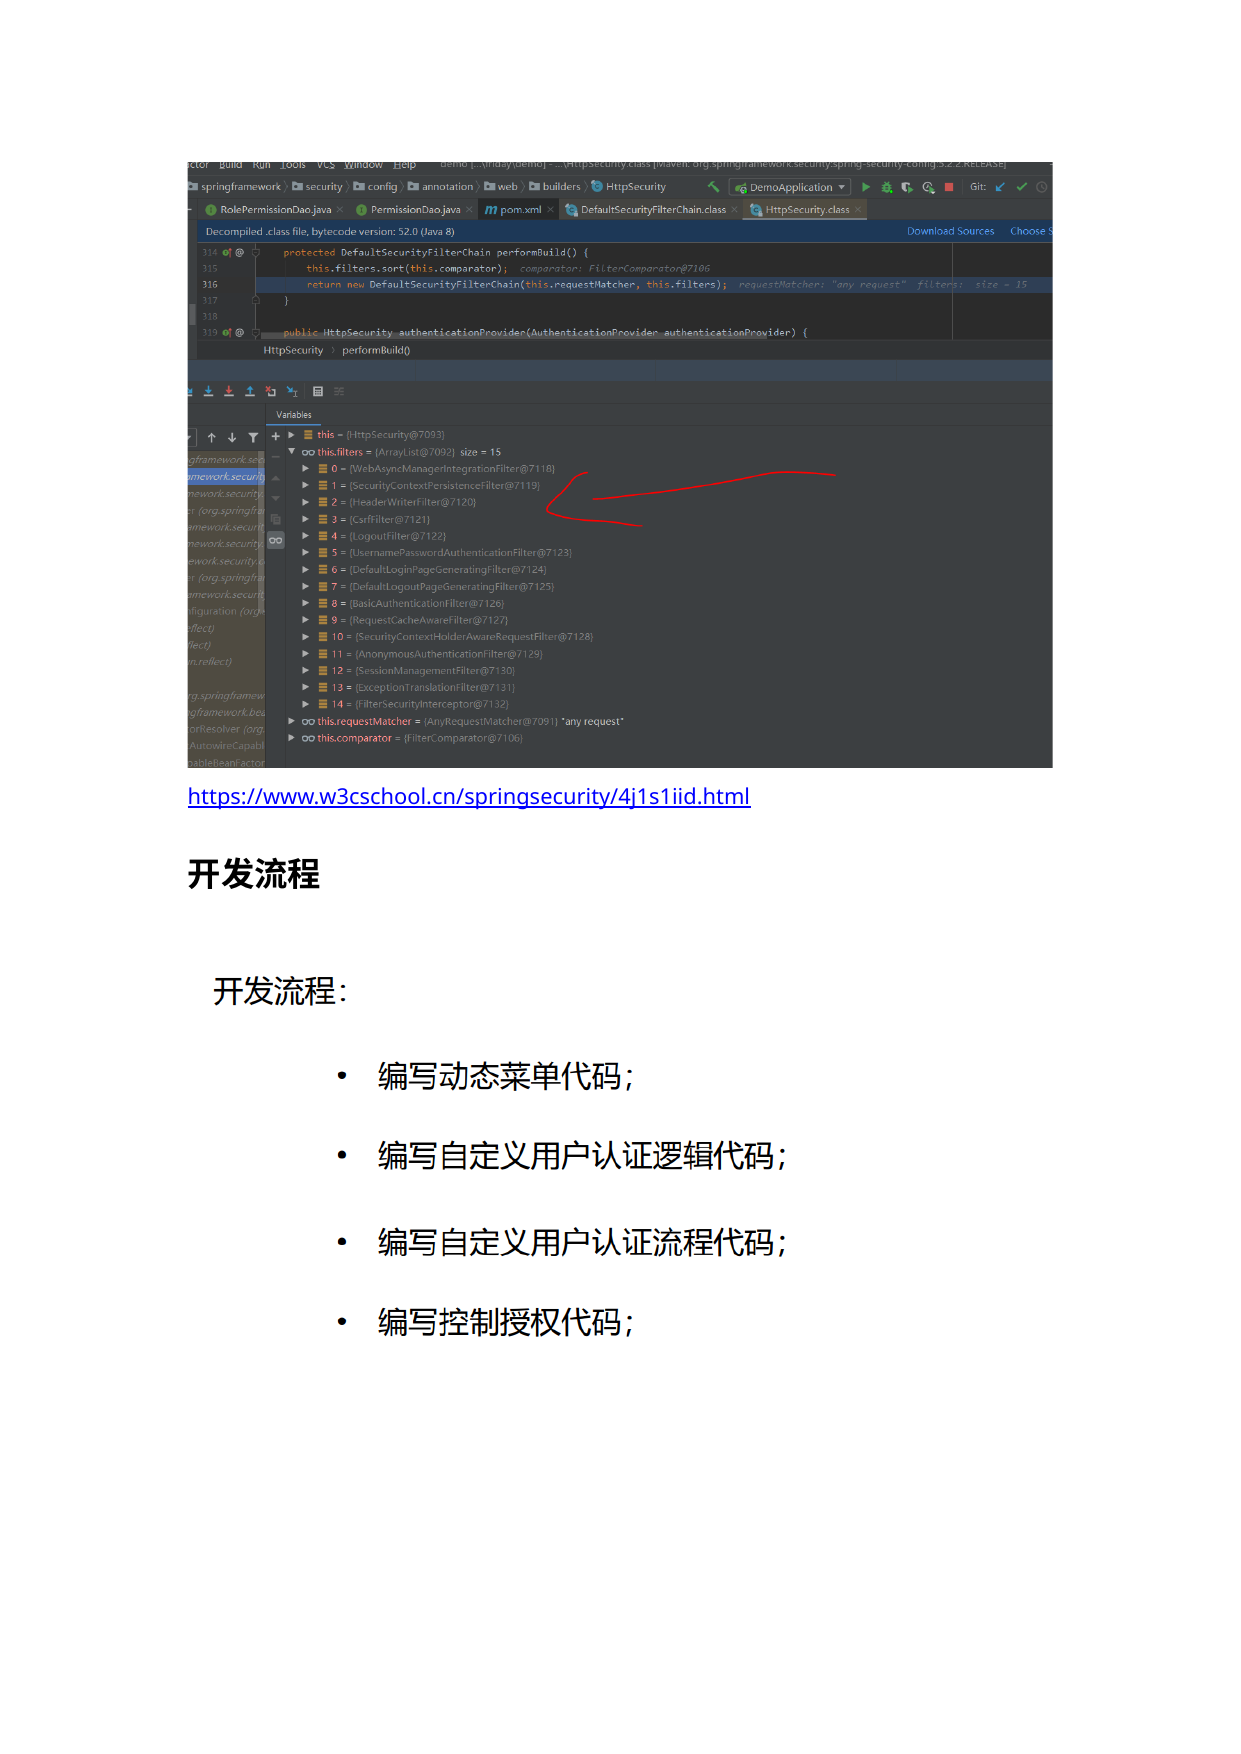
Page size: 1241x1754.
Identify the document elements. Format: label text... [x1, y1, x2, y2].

subtitle 开发流程 [187, 839, 1053, 904]
picture [187, 966, 927, 1394]
text https://www.w3cschool.cn/springsecurity/4j1s1iid.html [187, 779, 1053, 812]
picture [187, 162, 1053, 768]
